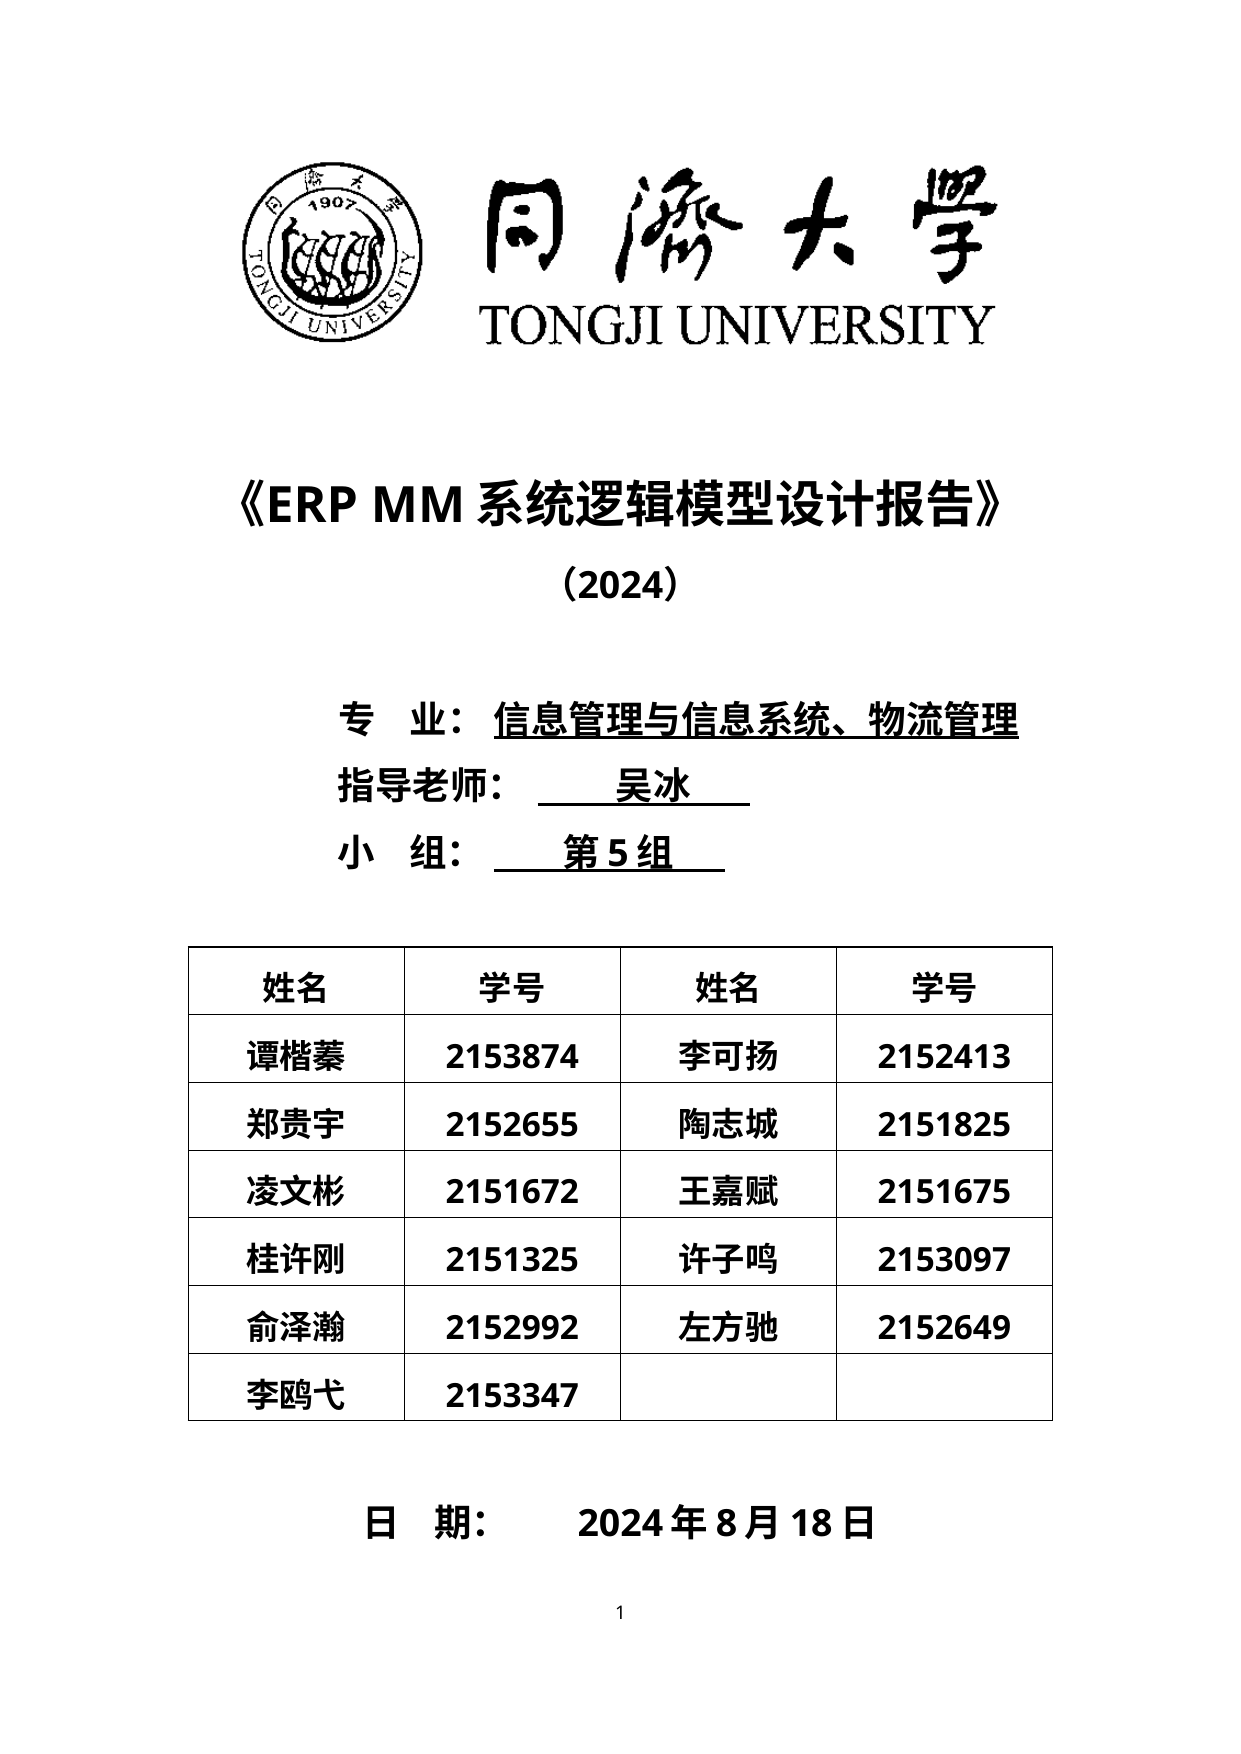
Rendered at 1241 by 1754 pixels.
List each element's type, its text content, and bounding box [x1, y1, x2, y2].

table_header 学号 [405, 948, 620, 1014]
text （2024） [187, 550, 1053, 615]
table_cell 许子鸣 [621, 1218, 836, 1285]
text 小 组： 第5组 [187, 813, 1053, 880]
table_cell 李可扬 [621, 1015, 836, 1082]
table_cell [837, 1354, 1052, 1420]
text 专 业： 信息管理与信息系统、物流管理 [294, 680, 1053, 746]
table_cell 俞泽瀚 [189, 1286, 404, 1353]
table_cell 2152992 [405, 1286, 620, 1353]
table_cell 左方驰 [621, 1286, 836, 1353]
table_cell 2151672 [405, 1151, 620, 1217]
table_cell 2152649 [837, 1286, 1052, 1353]
table_cell 2153874 [405, 1015, 620, 1082]
text 指导老师： 吴冰 [187, 746, 1053, 813]
table_cell 2151675 [837, 1151, 1052, 1217]
table_cell 桂许刚 [189, 1218, 404, 1285]
table_cell 凌文彬 [189, 1151, 404, 1217]
table_cell 李鸥弋 [189, 1354, 404, 1420]
table_cell 王嘉赋 [621, 1151, 836, 1217]
text 日 期： 2024年8月18日 [187, 1488, 1053, 1553]
table_header 姓名 [621, 948, 836, 1014]
text 《ERP MM系统逻辑模型设计报告》 [187, 452, 1053, 550]
table_cell 陶志城 [621, 1083, 836, 1149]
table_cell 2152413 [837, 1015, 1052, 1082]
table_cell 郑贵宇 [189, 1083, 404, 1149]
table_cell 谭楷蓁 [189, 1015, 404, 1082]
table_cell 2152655 [405, 1083, 620, 1149]
table_cell [621, 1354, 836, 1420]
table_cell 2151825 [837, 1083, 1052, 1149]
table_cell 2153347 [405, 1354, 620, 1420]
table_cell 2151325 [405, 1218, 620, 1285]
table_cell 2153097 [837, 1218, 1052, 1285]
table_header 学号 [837, 948, 1052, 1014]
table_header 姓名 [189, 948, 404, 1014]
